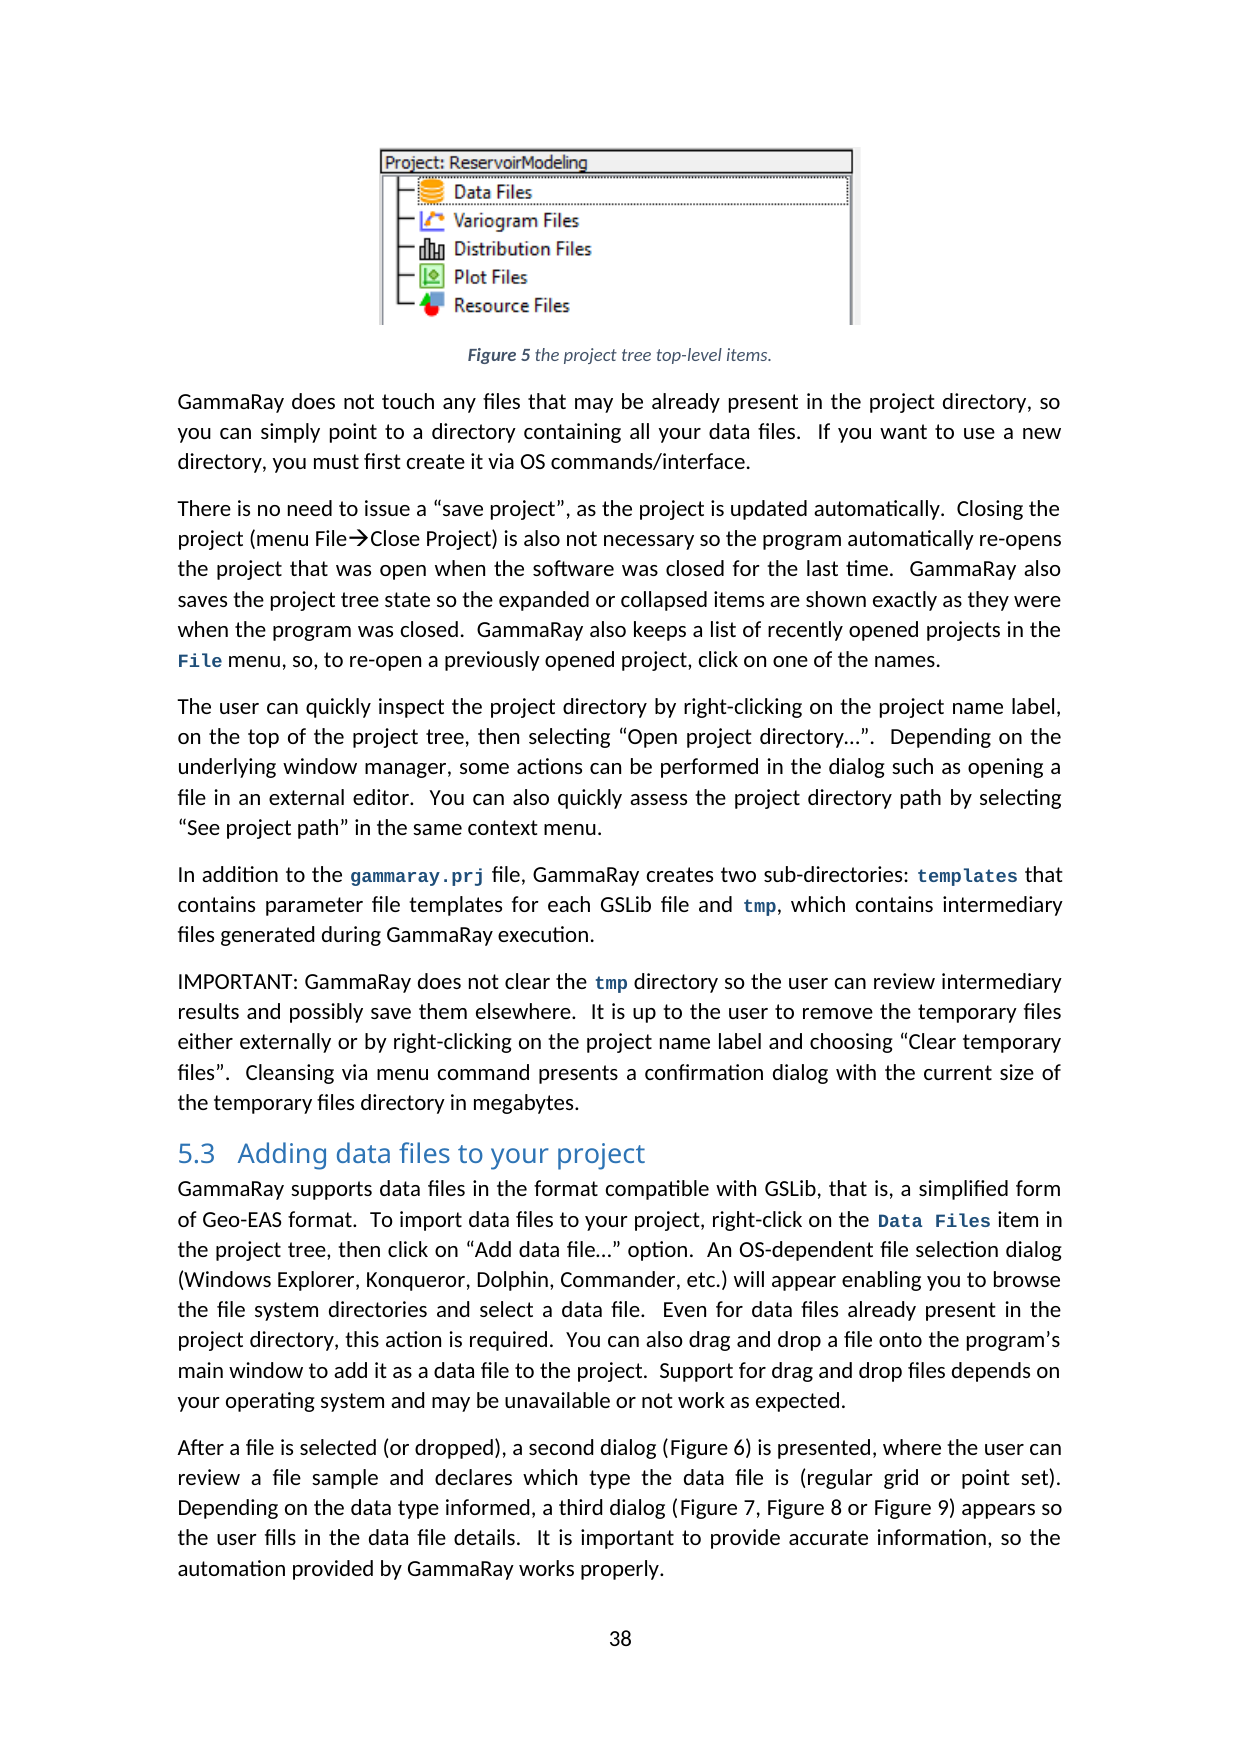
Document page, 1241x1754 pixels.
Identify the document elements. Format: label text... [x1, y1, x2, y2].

subtitle Adding data files to your project [177, 1135, 1063, 1172]
text The user can quickly inspect the project directory by right-clicking on the project name label, on the top of the project tree, then selecting “Open project directory…”. Depending on the underlying window manager, some actions can be performed in the dialog such as opening a file in an external editor. You can also quickly assess the project directory path by selecting “See project path” in the same context menu. [177, 692, 1063, 841]
picture [379, 147, 861, 325]
text In addition to the gammaray.prj file, GammaRay creates two sub-directories: templates that contains parameter file templates for each GSLib file and tmp, which contains intermediary files generated during GammaRay execution. [177, 860, 1063, 948]
text IMPORTANT: GammaRay does not clear the tmp directory so the user can review intermediary results and possibly save them elsewhere. It is up to the user to remove the temporary files either externally or by right-clicking on the project name label and choosing “Clear temporary files”. Cleansing via menu command presents a confirmation dialog with the current size of the temporary files directory in megabytes. [177, 967, 1063, 1116]
text GammaRay supports data files in the format compatible with GSLib, that is, a simplified form of Geo-EAS format. To import data files to your project, right-click on the Data Files item in the project tree, then click on “Add data file…” option. An OS-dependent file selection dialog (Windows Explorer, Konqueror, Dolphin, Commander, etc.) will appear enabling you to browse the file system directories and select a data file. Even for data files already present in the project directory, this action is required. You can also drag and drop a file onto the program’s main window to add it as a data file to the project. Support for drag and drop files depends on your operating system and may be unavailable or not work as expected. [177, 1174, 1063, 1414]
text There is no need to issue a “save project”, as the project is updated automatically. Closing the project (menu FileClose Project) is also not necessary so the program automatically re-opens the project that was open when the software was closed for the last time. GammaRay also saves the project tree state so the expanded or collapsed items are shown exactly as they were when the program was closed. GammaRay also keeps a list of recently opened projects in the File menu, so, to re-open a previously opened project, click on one of the names. [177, 494, 1063, 673]
text GammaRay does not touch any files that may be already present in the project directory, so you can simply point to a directory containing all your data files. If you want to use a new directory, you must first create it via OS commands/interface. [177, 387, 1063, 475]
text After a file is selected (or dropped), a second dialog (Figure 6) is presented, where the user can review a file sample and declares which type the data file is (regular grid or point set). Depending on the data type informed, a third dialog (Figure 7, Figure 8 or Figure 9) appears so the user fills in the data file details. It is important to provide accurate information, so the automation provided by GammaRay works properly. [177, 1433, 1063, 1582]
text Figure 5 the project tree top-level items. [177, 343, 1063, 366]
